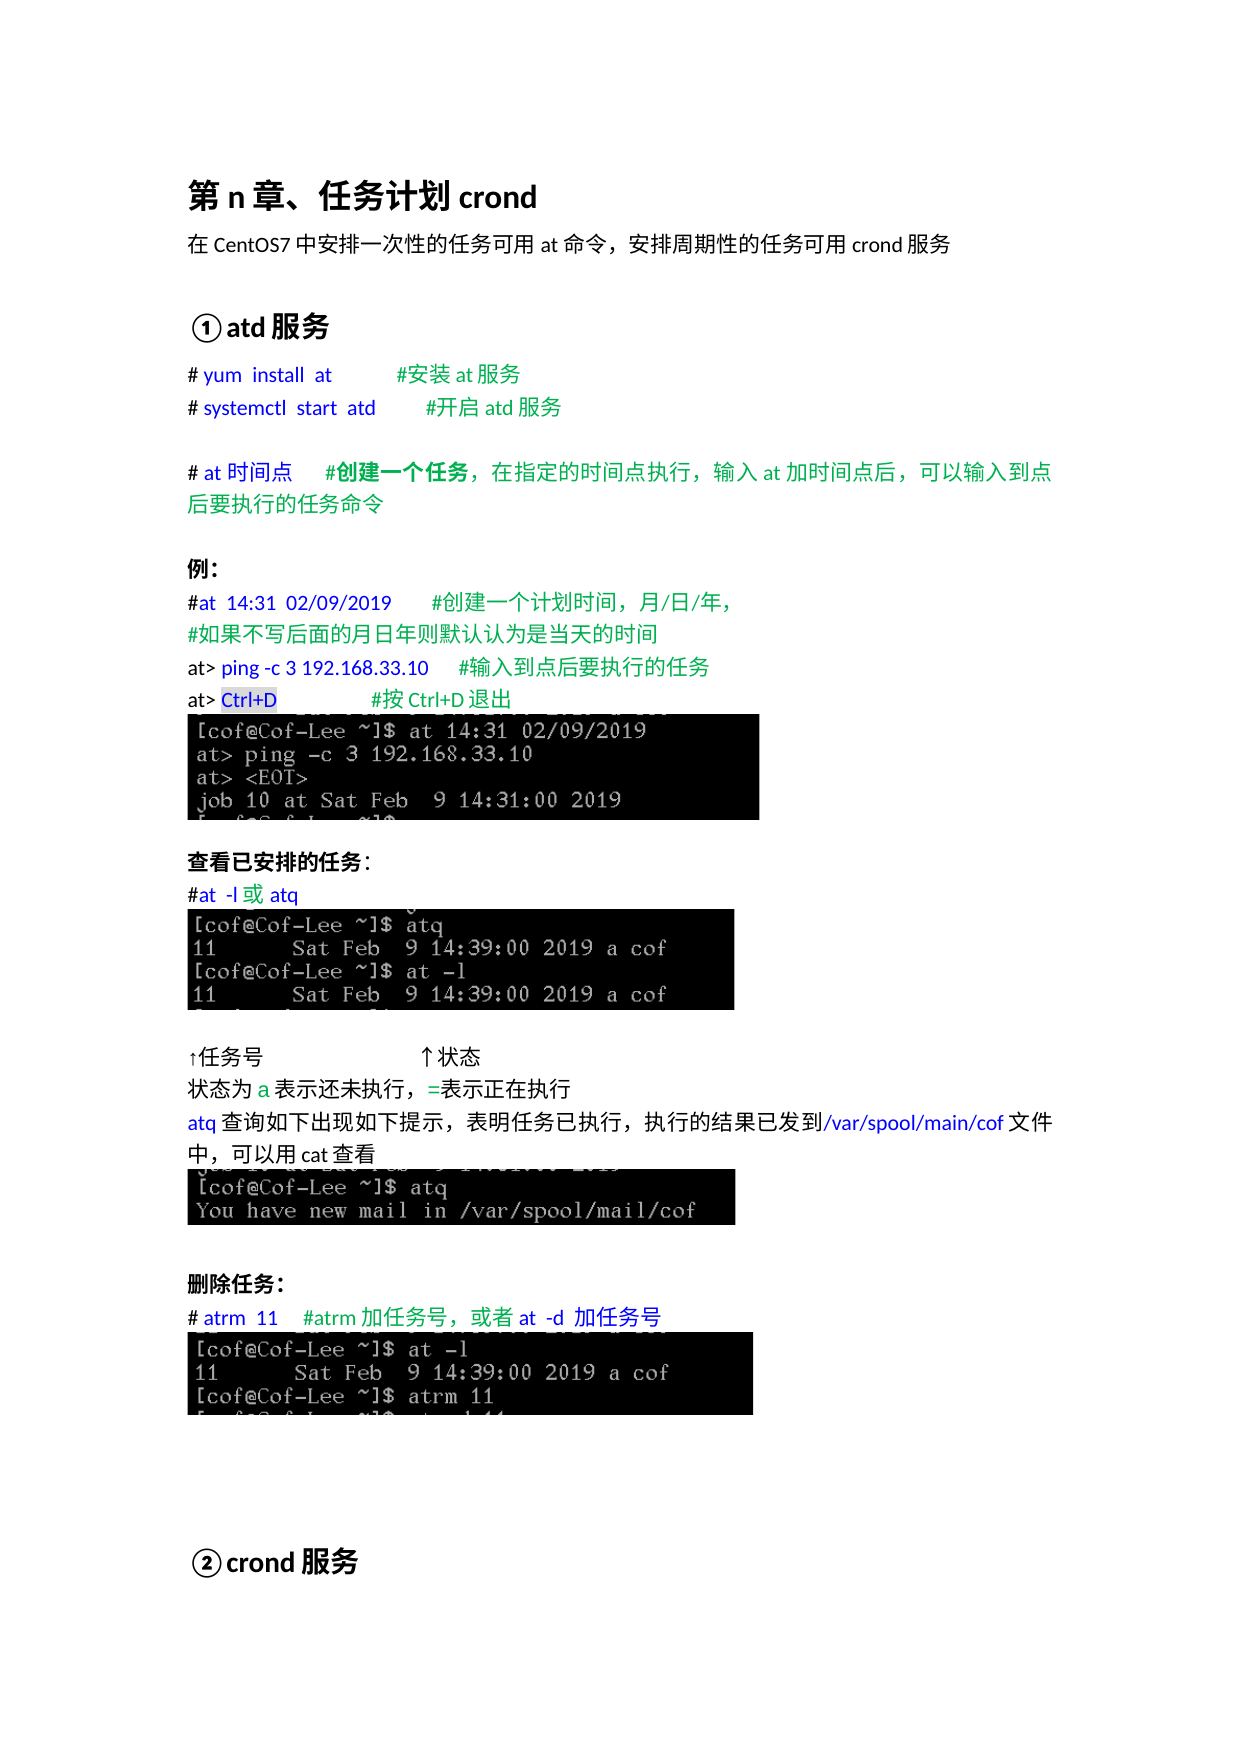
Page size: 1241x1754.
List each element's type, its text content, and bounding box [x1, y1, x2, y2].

text # yum install at #安装at服务 [187, 357, 1053, 389]
text # atrm 11 #atrm加任务号，或者at -d 加任务号 [187, 1299, 1053, 1332]
picture [187, 909, 735, 1010]
text ②crond服务 [187, 1527, 1053, 1592]
text ↑任务号 ↑状态 [187, 1039, 1053, 1072]
text at> Ctrl+D #按Ctrl+D退出 [187, 682, 1053, 714]
text at> ping -c 3 192.168.33.10 #输入到点后要执行的任务 [187, 649, 1053, 682]
text # at 时间点 #创建一个任务，在指定的时间点执行，输入at 加时间点后，可以输入到点后要执行的任务命令 [187, 454, 1053, 519]
text #at -l 或 atq [187, 877, 1053, 909]
picture [187, 1169, 736, 1225]
text #at 14:31 02/09/2019 #创建一个计划时间，月/日/年， [187, 584, 1053, 617]
text 状态为a表示还未执行，=表示正在执行 [187, 1072, 1053, 1104]
text # systemctl start atd #开启atd服务 [187, 389, 1053, 422]
text 在CentOS7中安排一次性的任务可用 at 命令，安排周期性的任务可用crond服务 [187, 227, 1053, 259]
text 删除任务： [187, 1267, 1053, 1299]
text 查看已安排的任务： [187, 844, 1053, 877]
picture [187, 1332, 754, 1415]
text ①atd服务 [187, 292, 1053, 357]
text #如果不写后面的月日年则默认认为是当天的时间 [187, 617, 1053, 649]
text 例： [187, 552, 1053, 584]
picture [187, 714, 760, 820]
text 第n章、任务计划crond [187, 162, 1053, 227]
text atq查询如下出现如下提示，表明任务已执行，执行的结果已发到/var/spool/main/cof文件中，可以用cat查看 [187, 1104, 1053, 1169]
